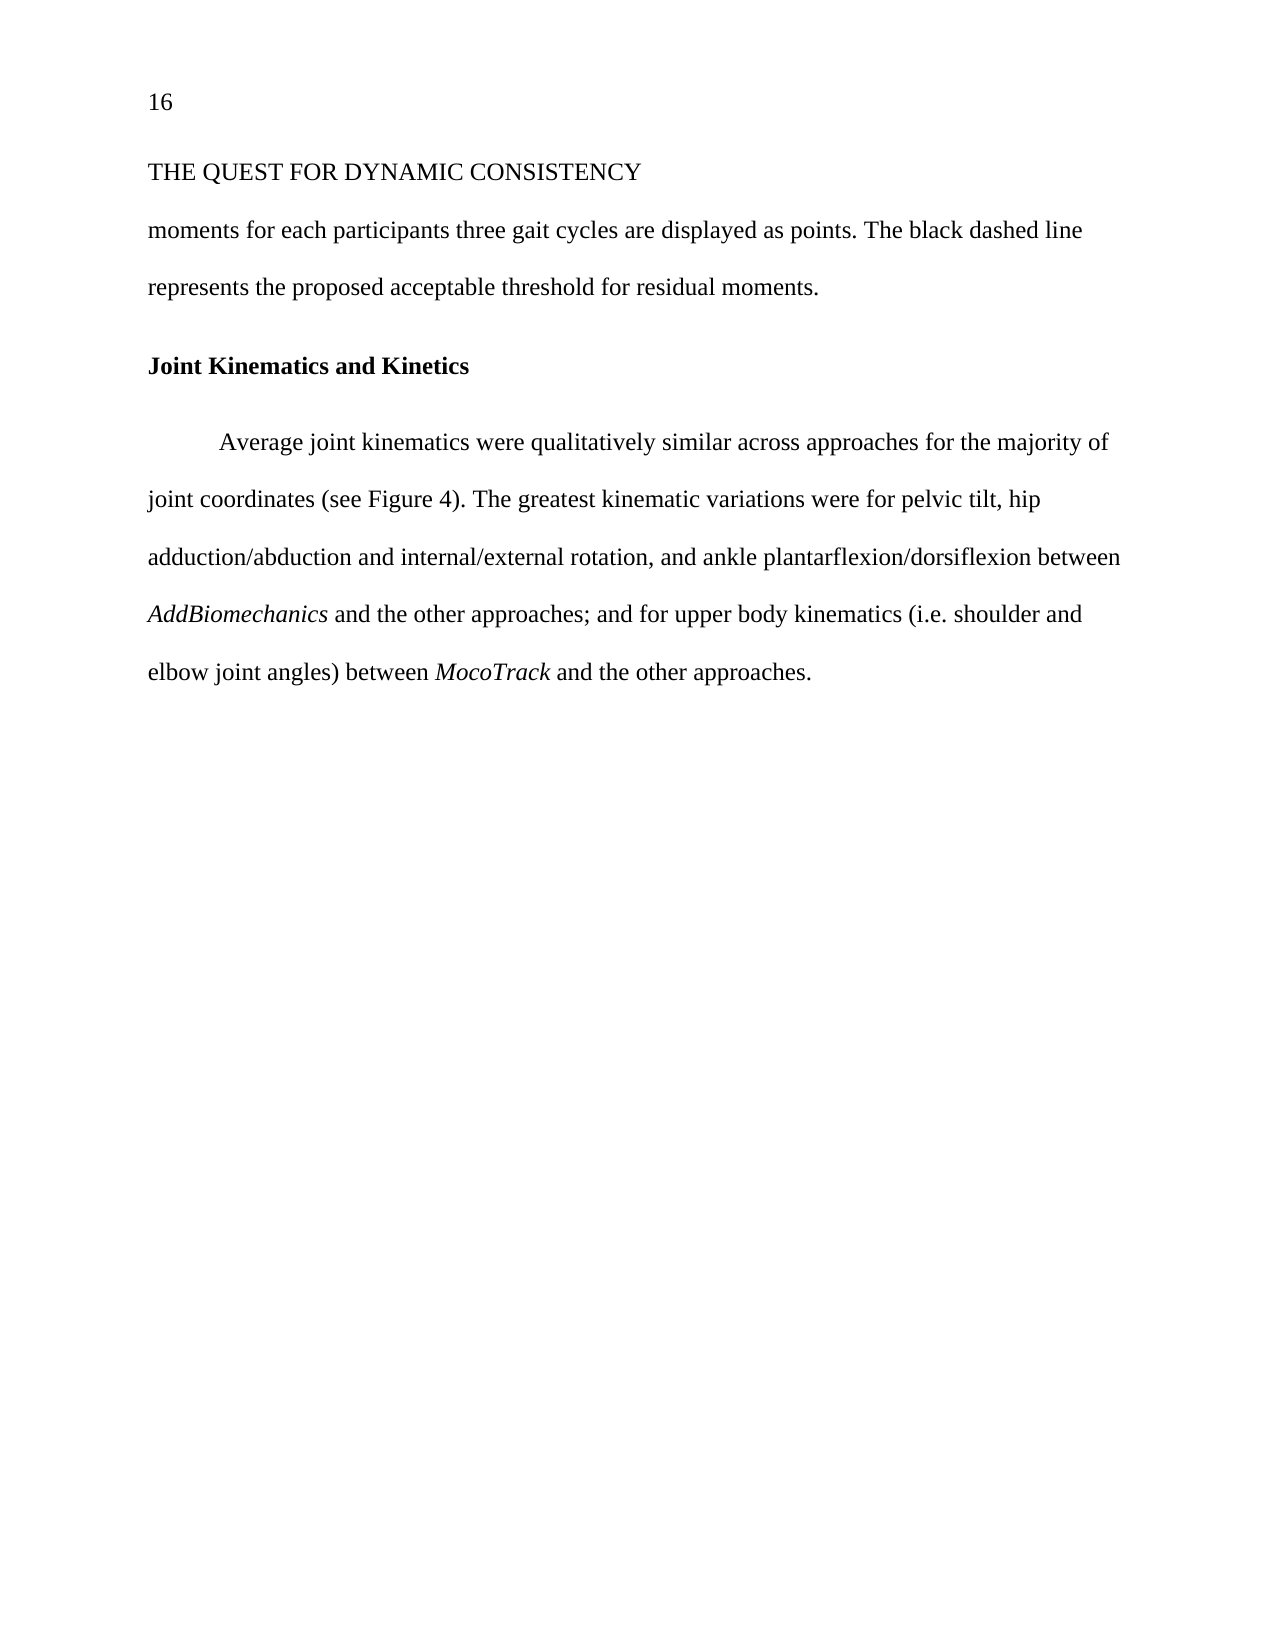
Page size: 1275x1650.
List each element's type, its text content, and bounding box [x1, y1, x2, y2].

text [148, 215, 1127, 301]
subtitle Joint Kinematics and Kinetics [148, 351, 1127, 379]
text Average joint kinematics were qualitatively similar across approaches for the majority of joint coordinates (see Figure 4). The greatest kinematic variations were for pelvic tilt, hip adduction/abduction and internal/external rotation, and ankle plantarflexion/dorsiflexion between AddBiomechanics and the other approaches; and for upper body kinematics (i.e. shoulder and elbow joint angles) between MocoTrack and the other approaches. [148, 427, 1127, 686]
